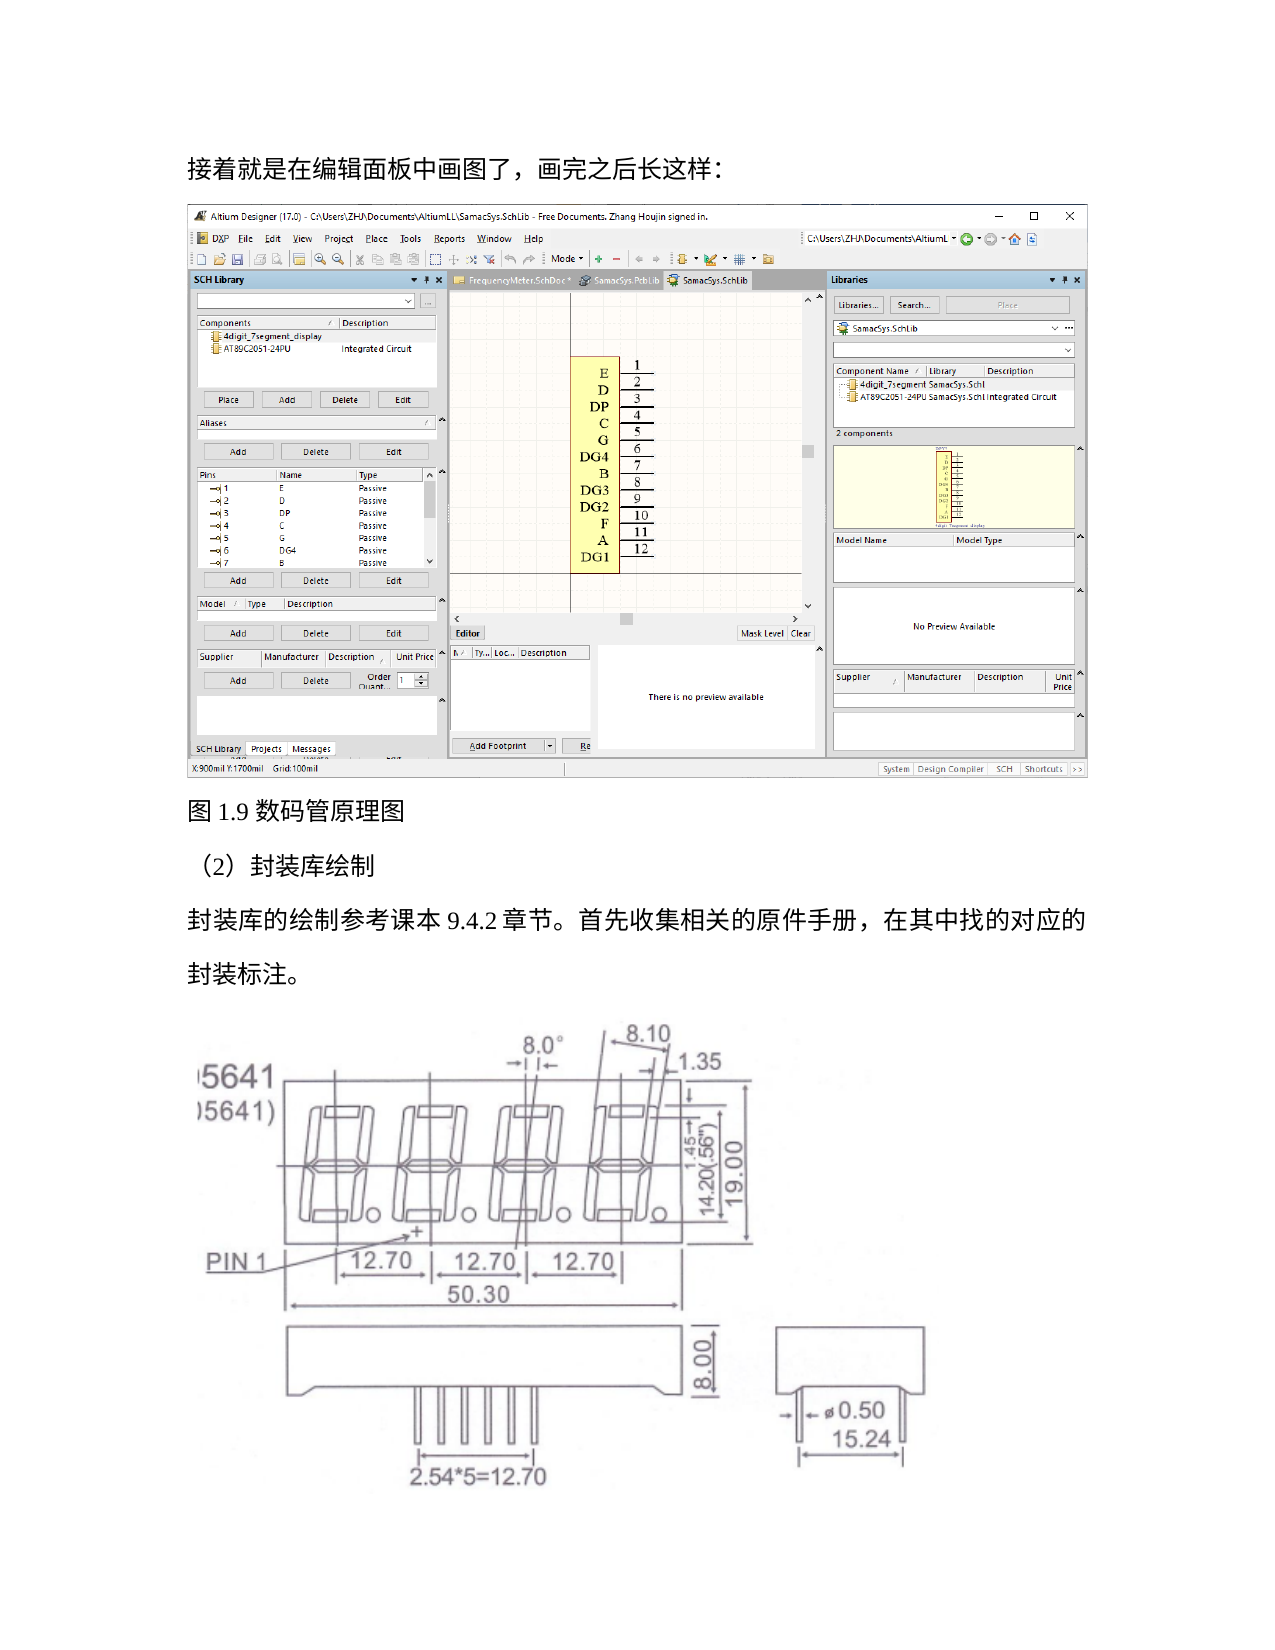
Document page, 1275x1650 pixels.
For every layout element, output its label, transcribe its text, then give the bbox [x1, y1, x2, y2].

text 图1.9 数码管原理图 [187, 792, 1087, 828]
picture [187, 204, 1088, 778]
text 封装库的绘制参考课本9.4.2章节。首先收集相关的原件手册，在其中找的对应的封装标注。 [187, 901, 1087, 991]
text （2）封装库绘制 [187, 846, 1087, 882]
picture [187, 1009, 939, 1494]
text 接着就是在编辑面板中画图了，画完之后长这样： [187, 150, 1087, 186]
